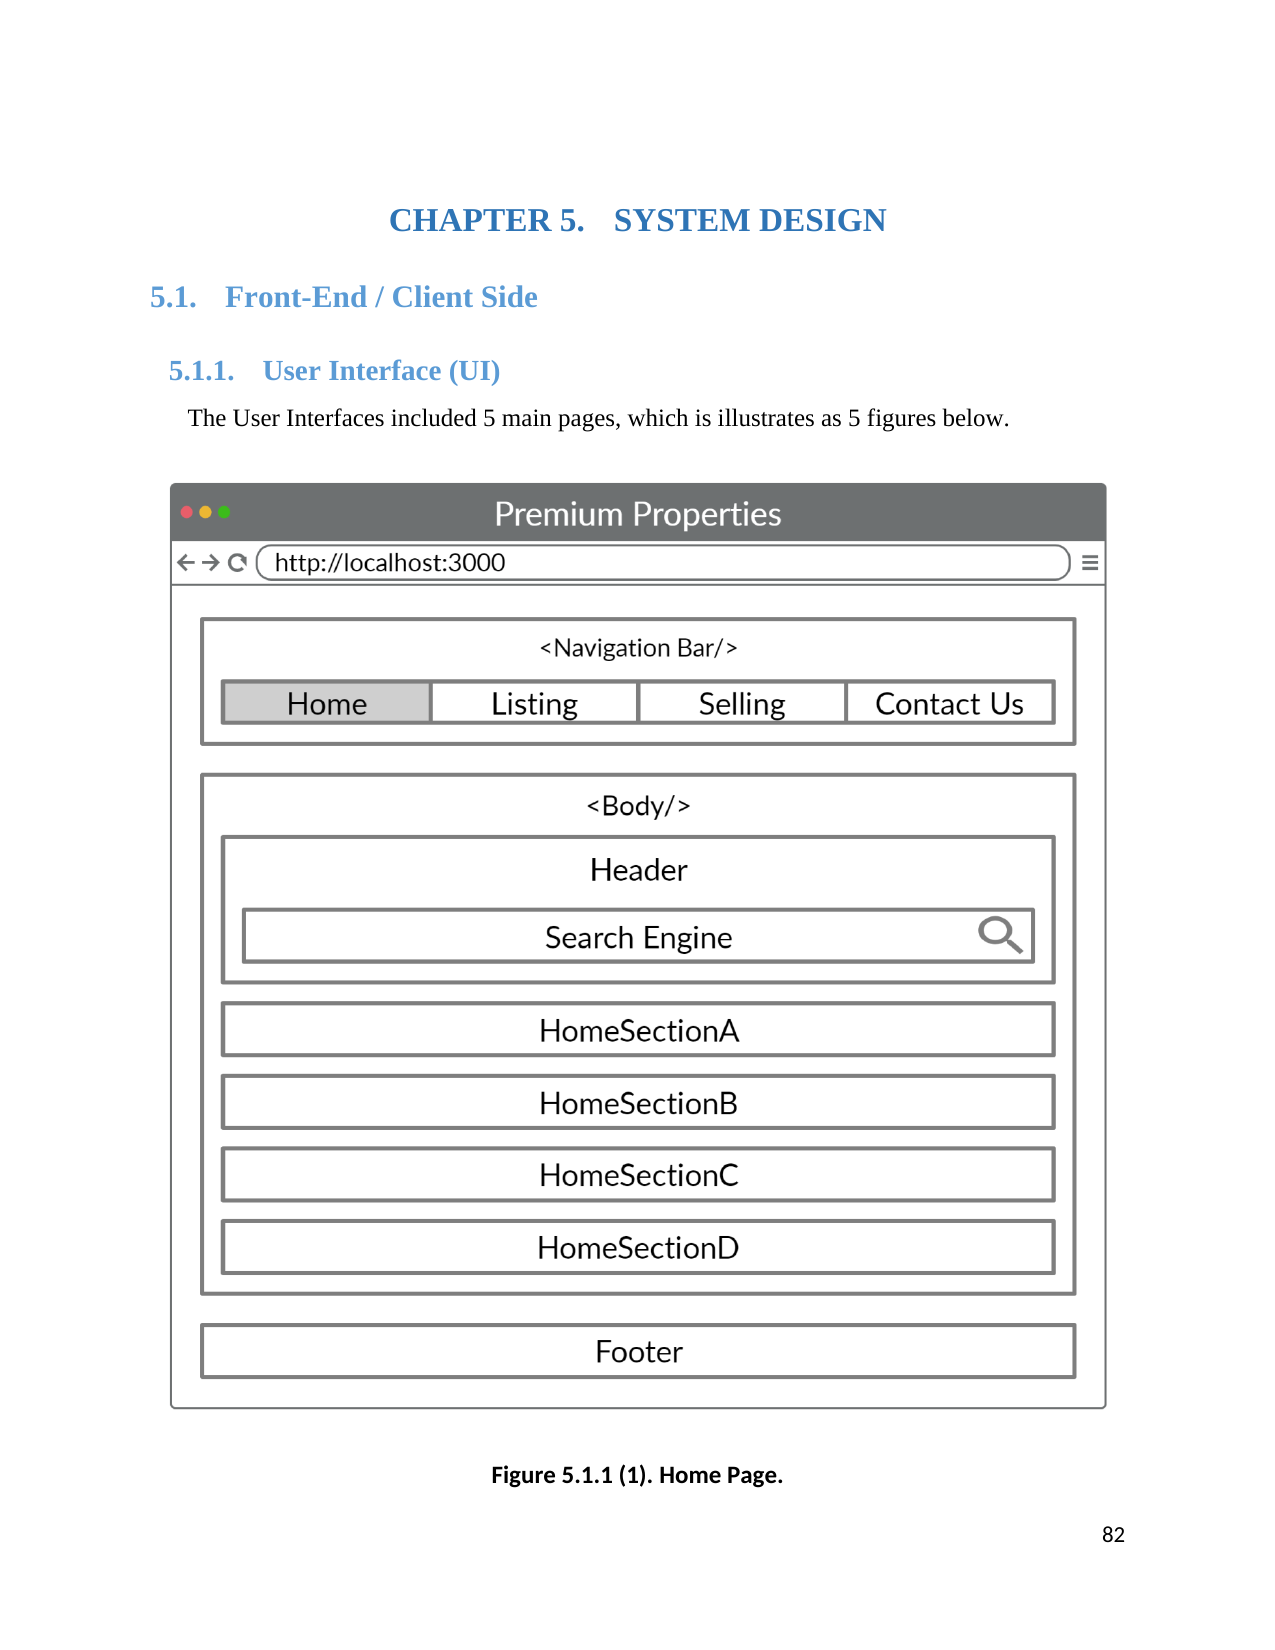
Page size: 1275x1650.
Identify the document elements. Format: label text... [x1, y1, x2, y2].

text The User Interfaces included 5 main pages, which is illustrates as 5 figures below. [150, 403, 1125, 432]
picture [150, 463, 1125, 1429]
subtitle SYSTEM DESIGN [150, 200, 1125, 238]
subtitle Front-End / Client Side [150, 278, 1125, 314]
text Figure 5.1.1 (1). Home Page. [150, 1459, 1125, 1489]
subtitle User Interface (UI) [169, 353, 1125, 387]
